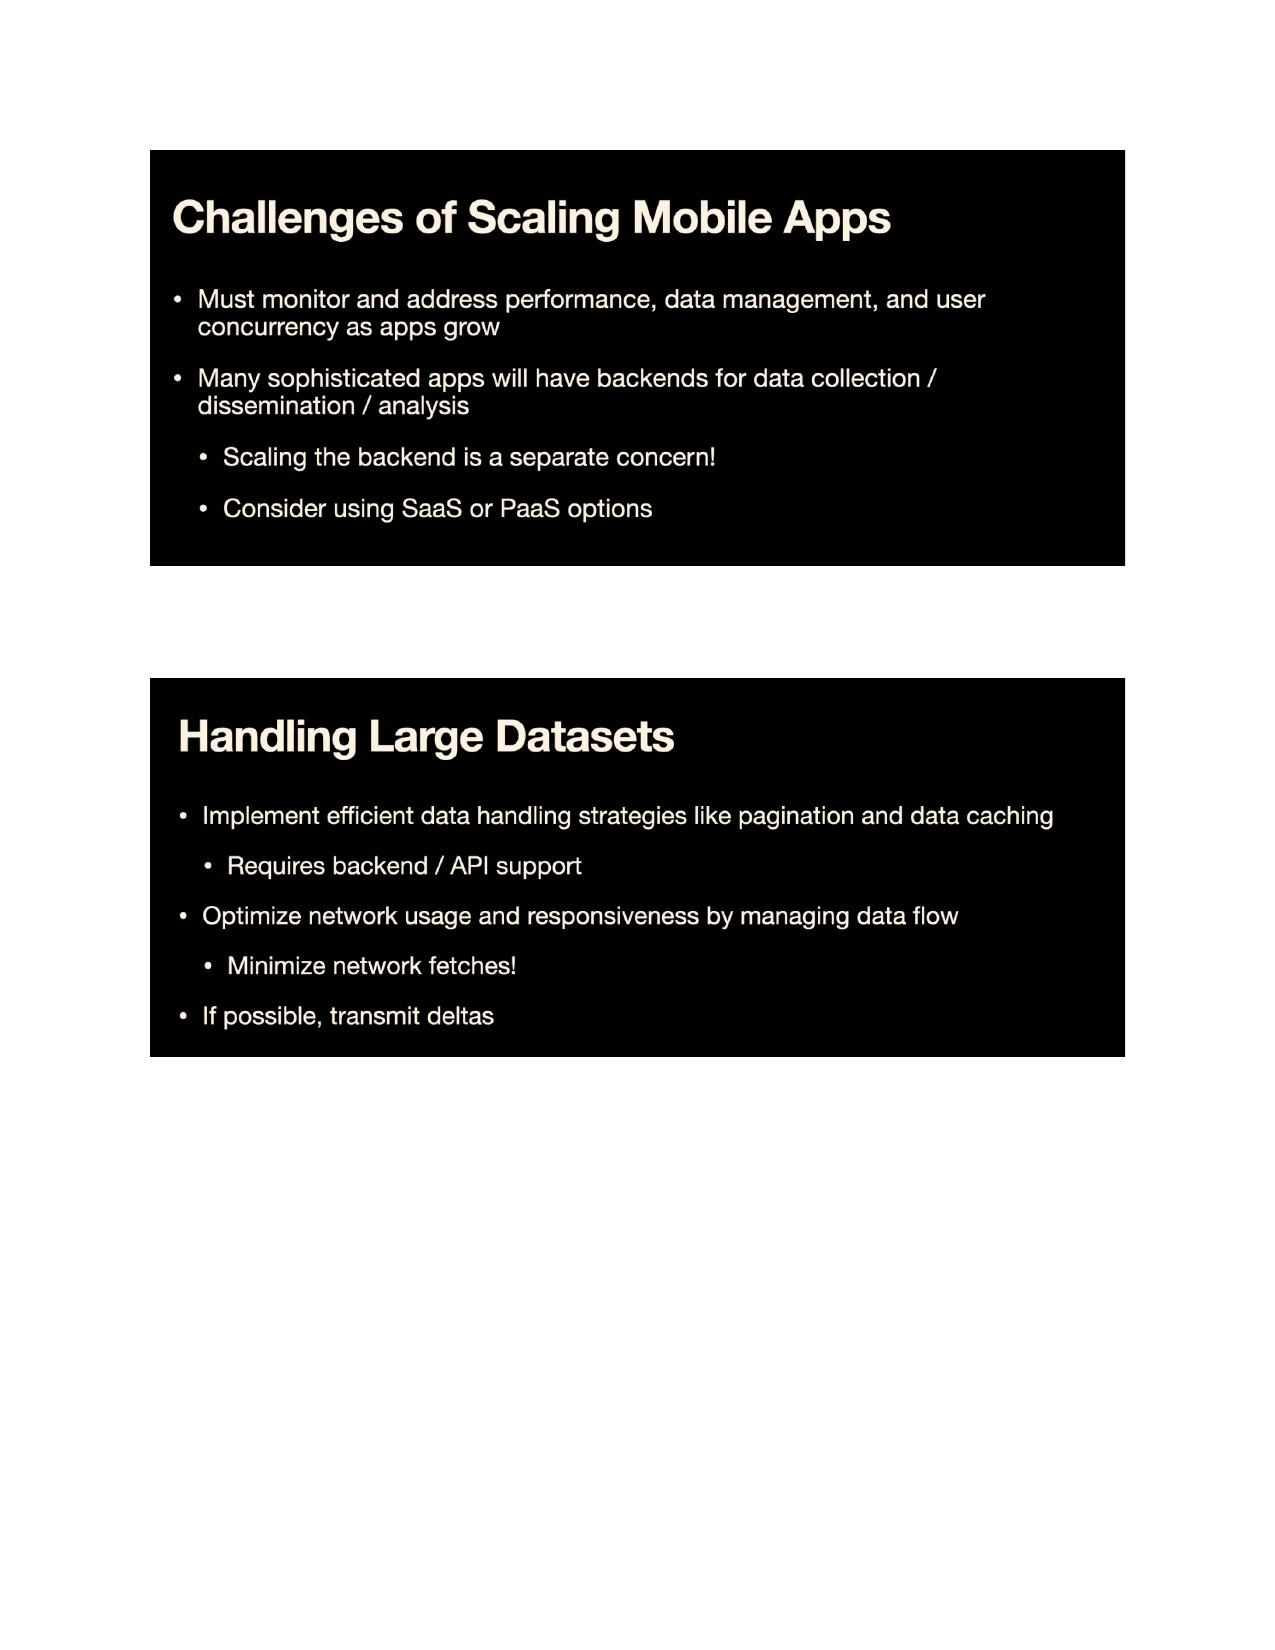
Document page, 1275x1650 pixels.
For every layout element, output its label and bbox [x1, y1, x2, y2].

picture [150, 678, 1125, 1057]
picture [150, 150, 1125, 566]
